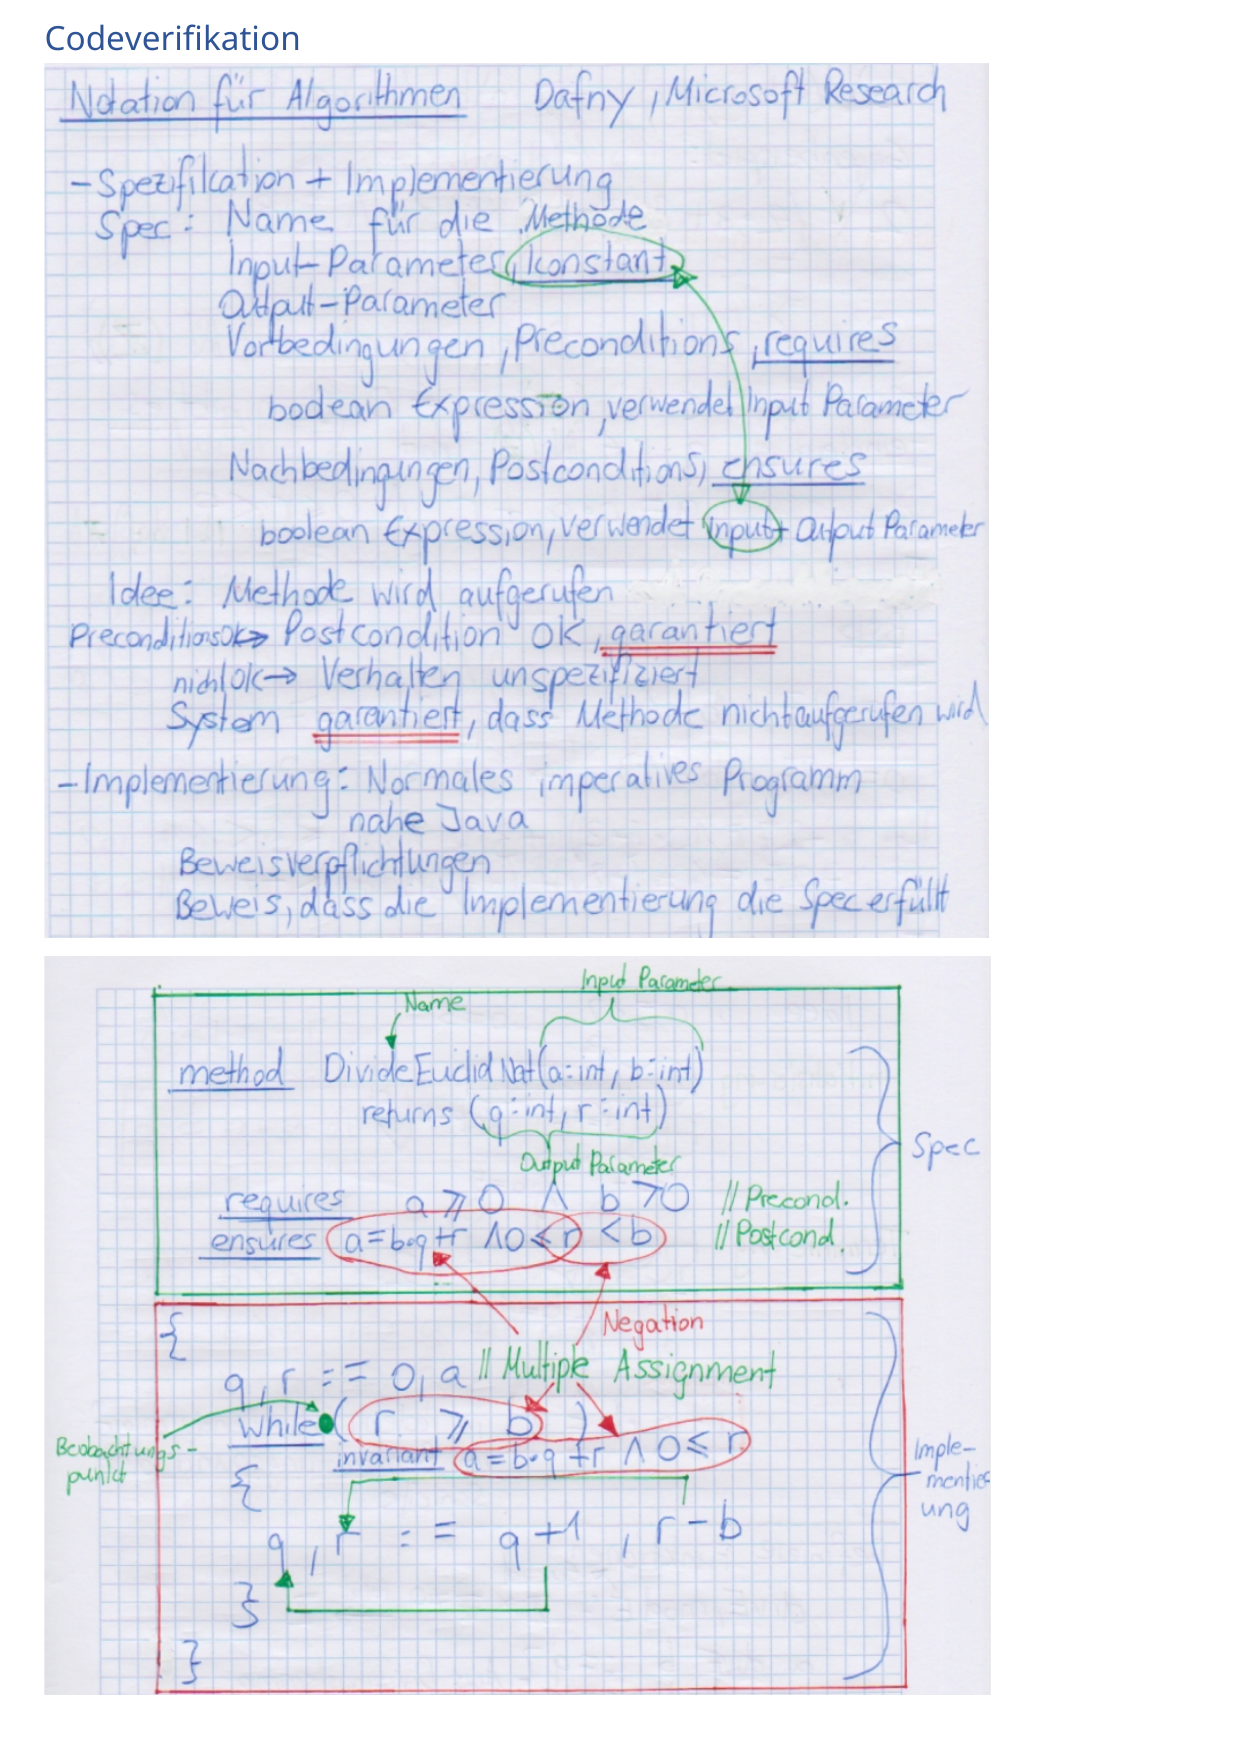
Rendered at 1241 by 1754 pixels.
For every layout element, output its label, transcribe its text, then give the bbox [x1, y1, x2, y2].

picture [44, 956, 990, 1695]
subtitle Codeverifikation [44, 15, 1196, 60]
picture [44, 63, 989, 938]
